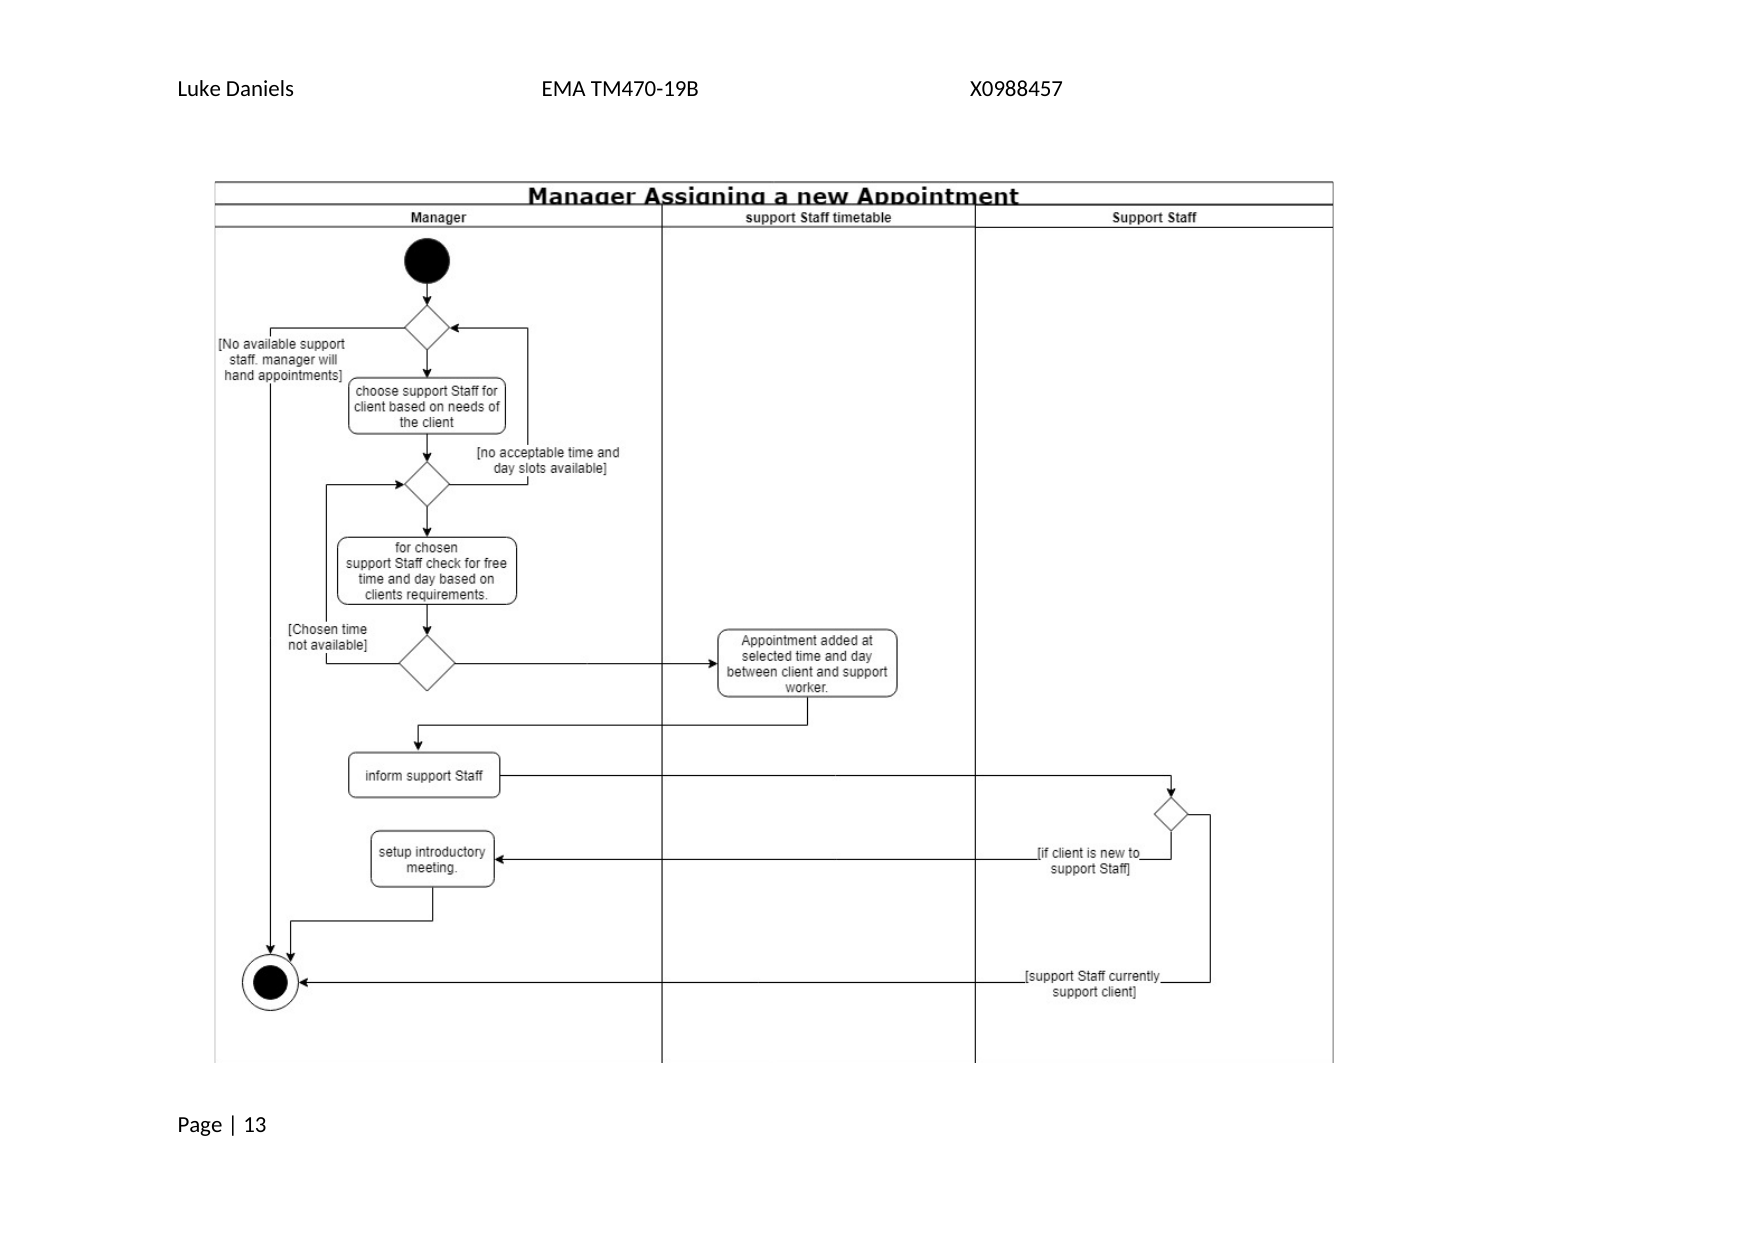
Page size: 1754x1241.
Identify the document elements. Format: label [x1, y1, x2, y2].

picture [214, 181, 1334, 1063]
